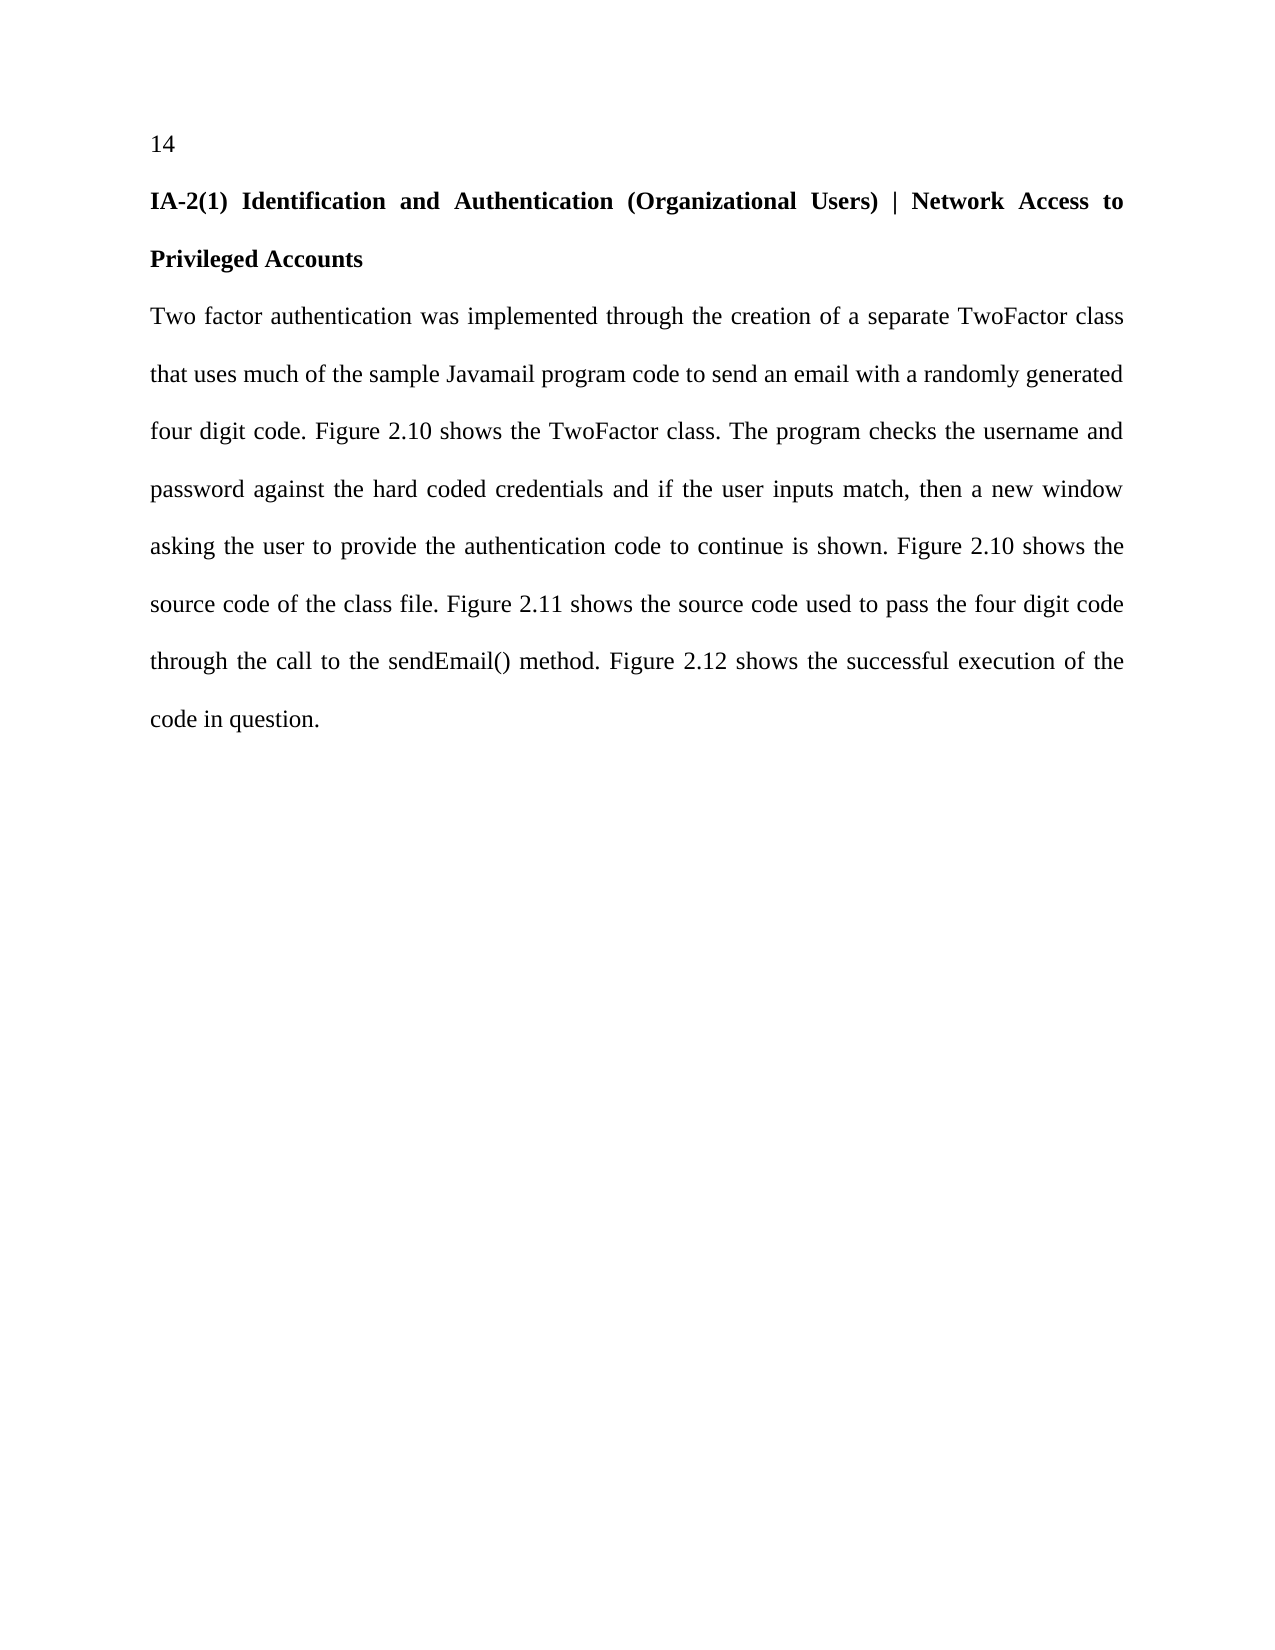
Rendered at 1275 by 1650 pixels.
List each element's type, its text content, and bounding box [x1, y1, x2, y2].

text IA-2(1) Identification and Authentication (Organizational Users) | Network Access to Privileged Accounts [150, 186, 1125, 273]
text Two factor authentication was implemented through the creation of a separate TwoFactor class that uses much of the sample Javamail program code to send an email with a randomly generated four digit code. Figure 2.10 shows the TwoFactor class. The program checks the username and password against the hard coded credentials and if the user inputs match, then a new window asking the user to provide the authentication code to continue is shown. Figure 2.10 shows the source code of the class file. Figure 2.11 shows the source code used to pass the four digit code through the call to the sendEmail() method. Figure 2.12 shows the successful execution of the code in question. [150, 301, 1125, 733]
